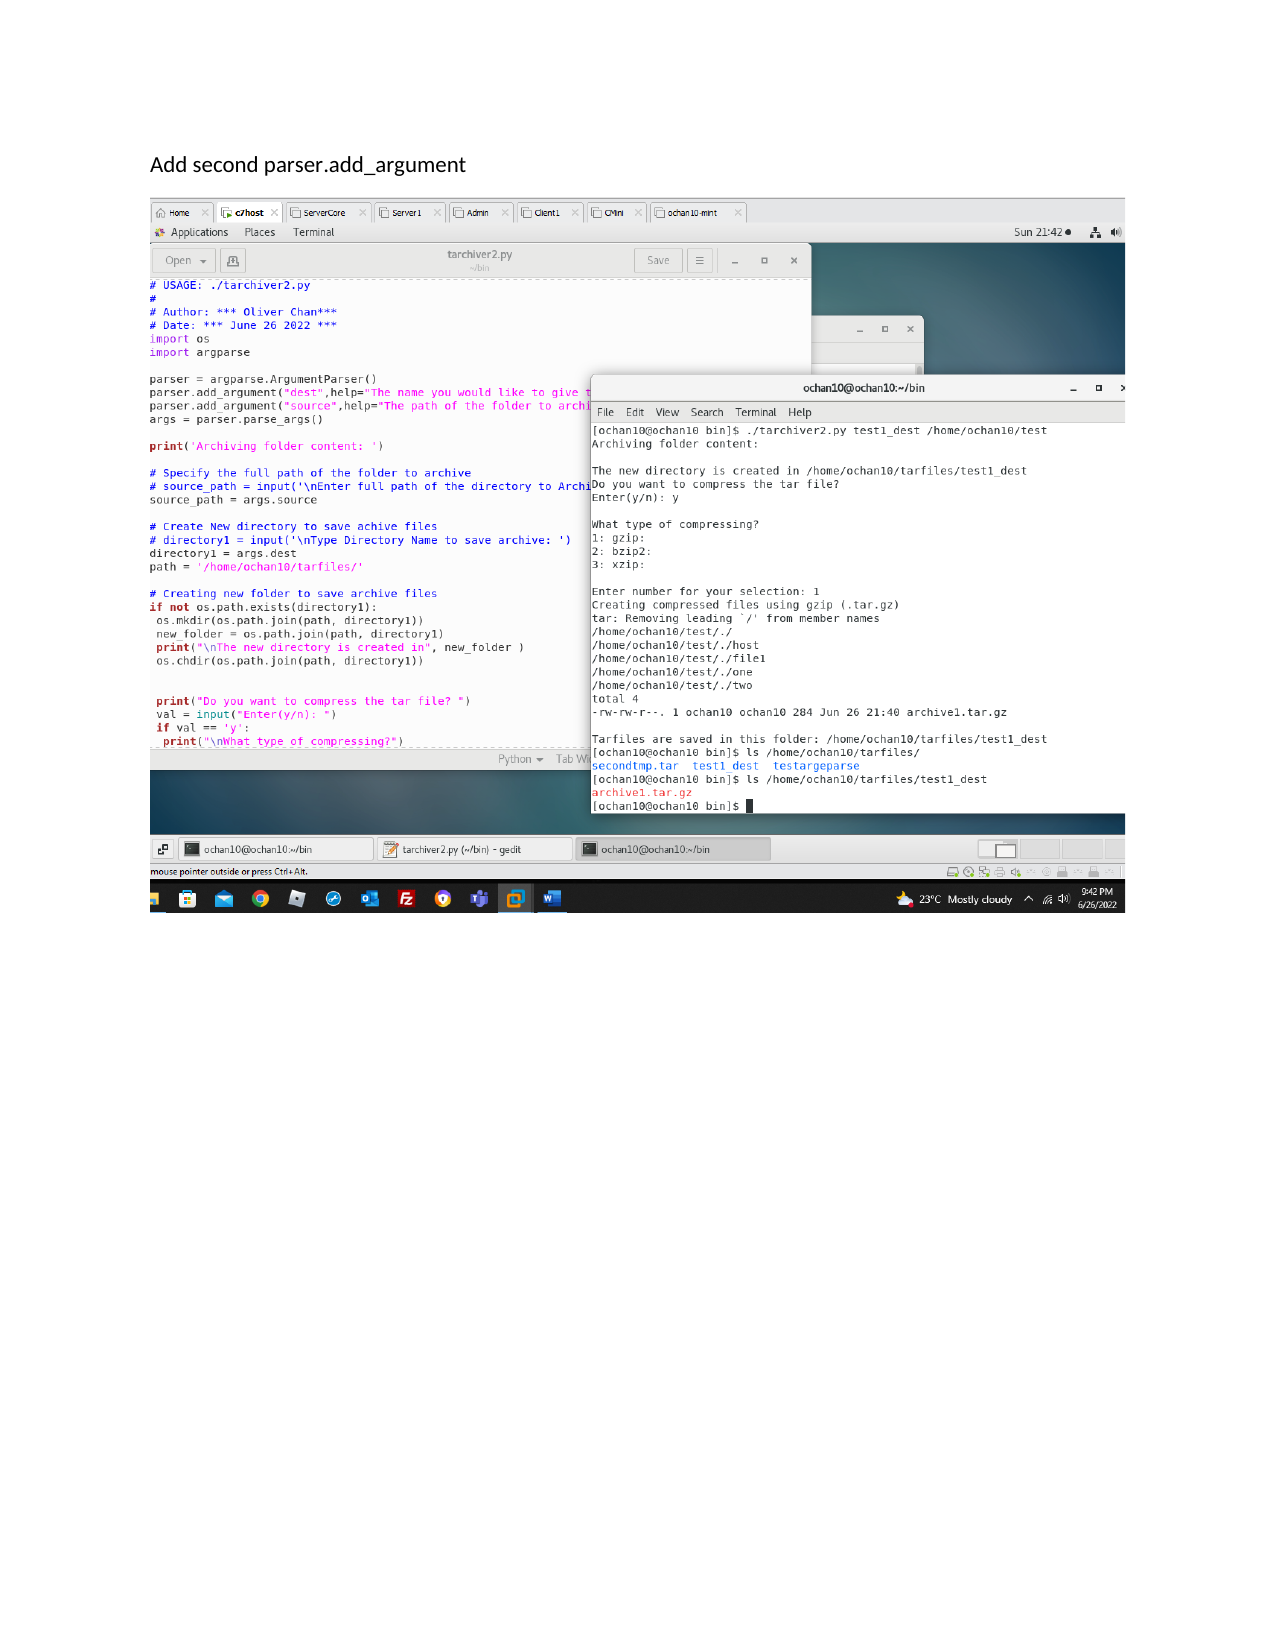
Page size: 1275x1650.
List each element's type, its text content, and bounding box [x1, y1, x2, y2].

picture [150, 196, 1125, 913]
text Add second parser.add_argument [150, 150, 1125, 178]
